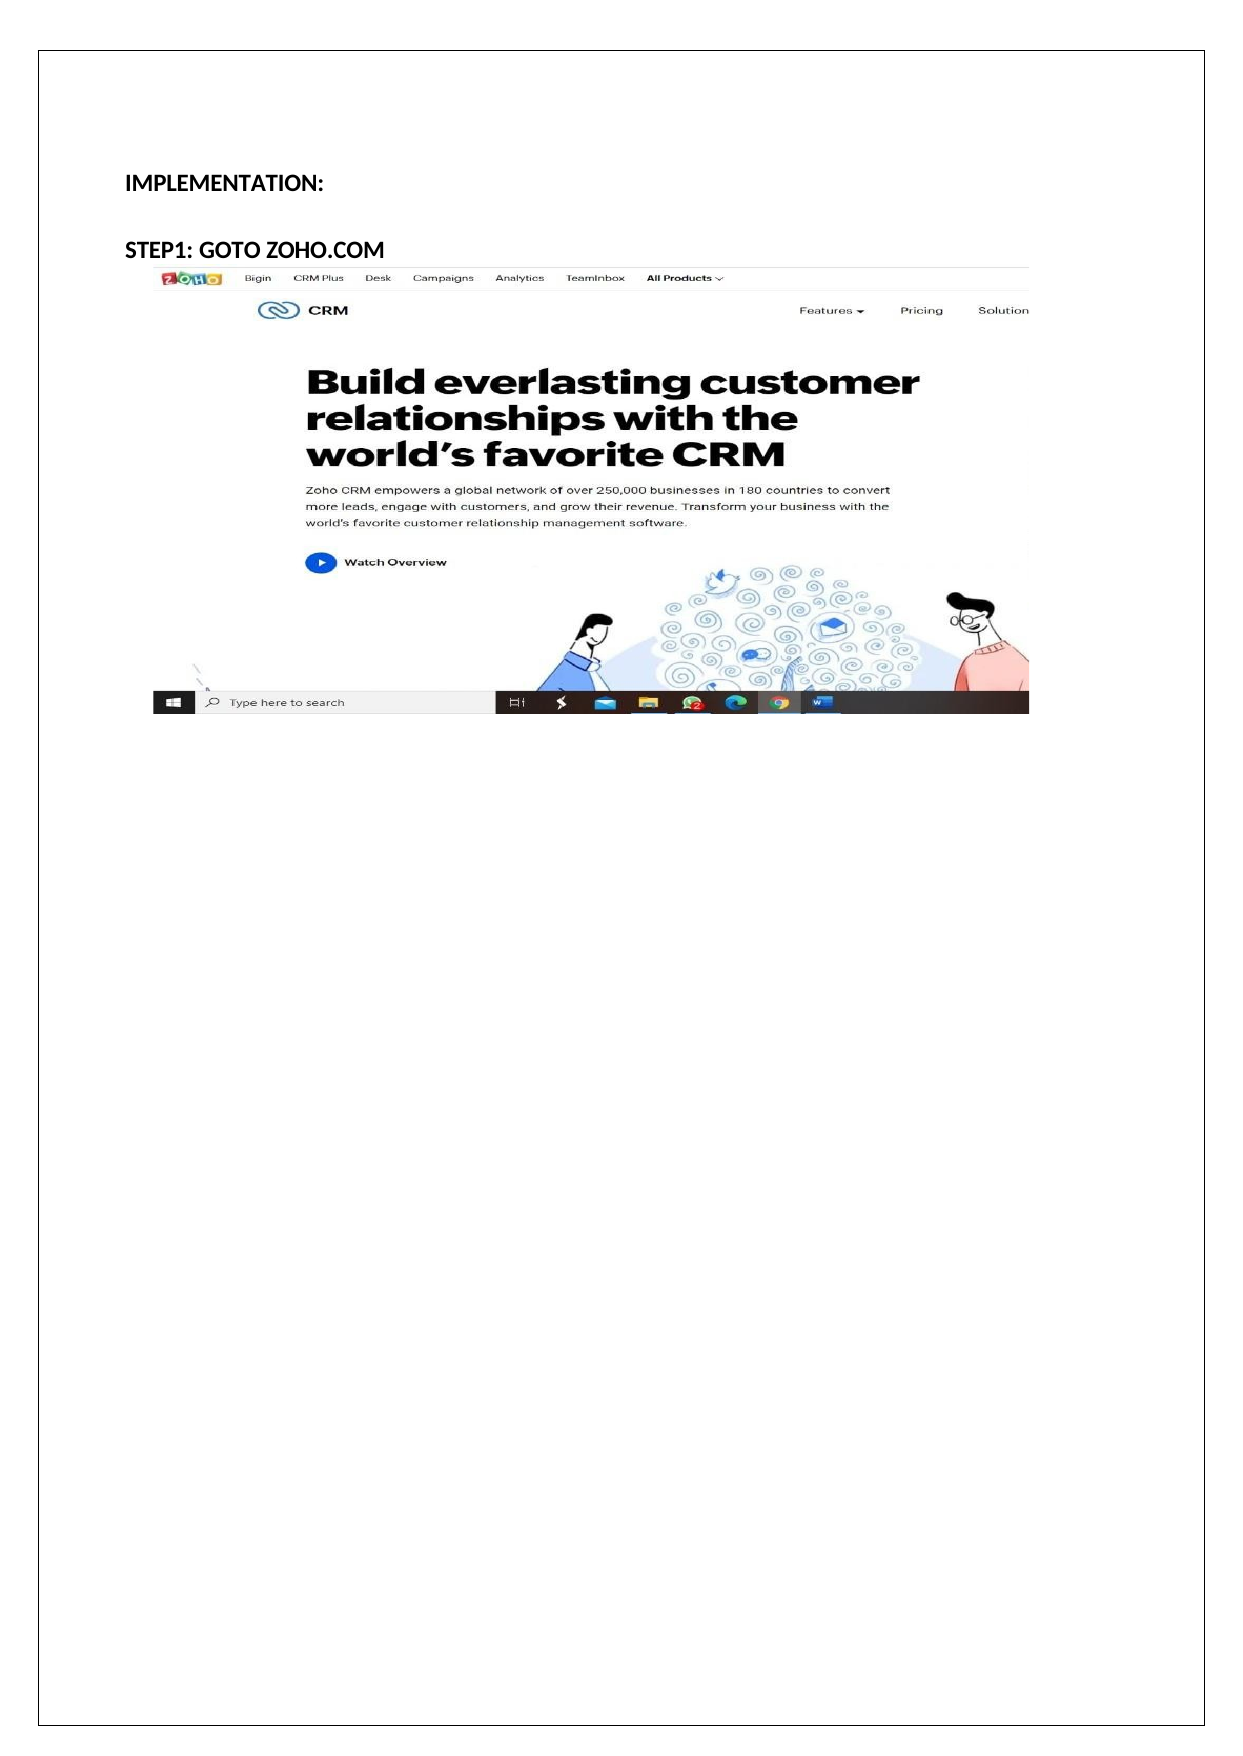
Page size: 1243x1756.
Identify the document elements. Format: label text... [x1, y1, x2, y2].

text STEP1: GOTO ZOHO.COM [125, 234, 1204, 264]
text IMPLEMENTATION: [125, 167, 1204, 197]
picture [153, 264, 1030, 714]
